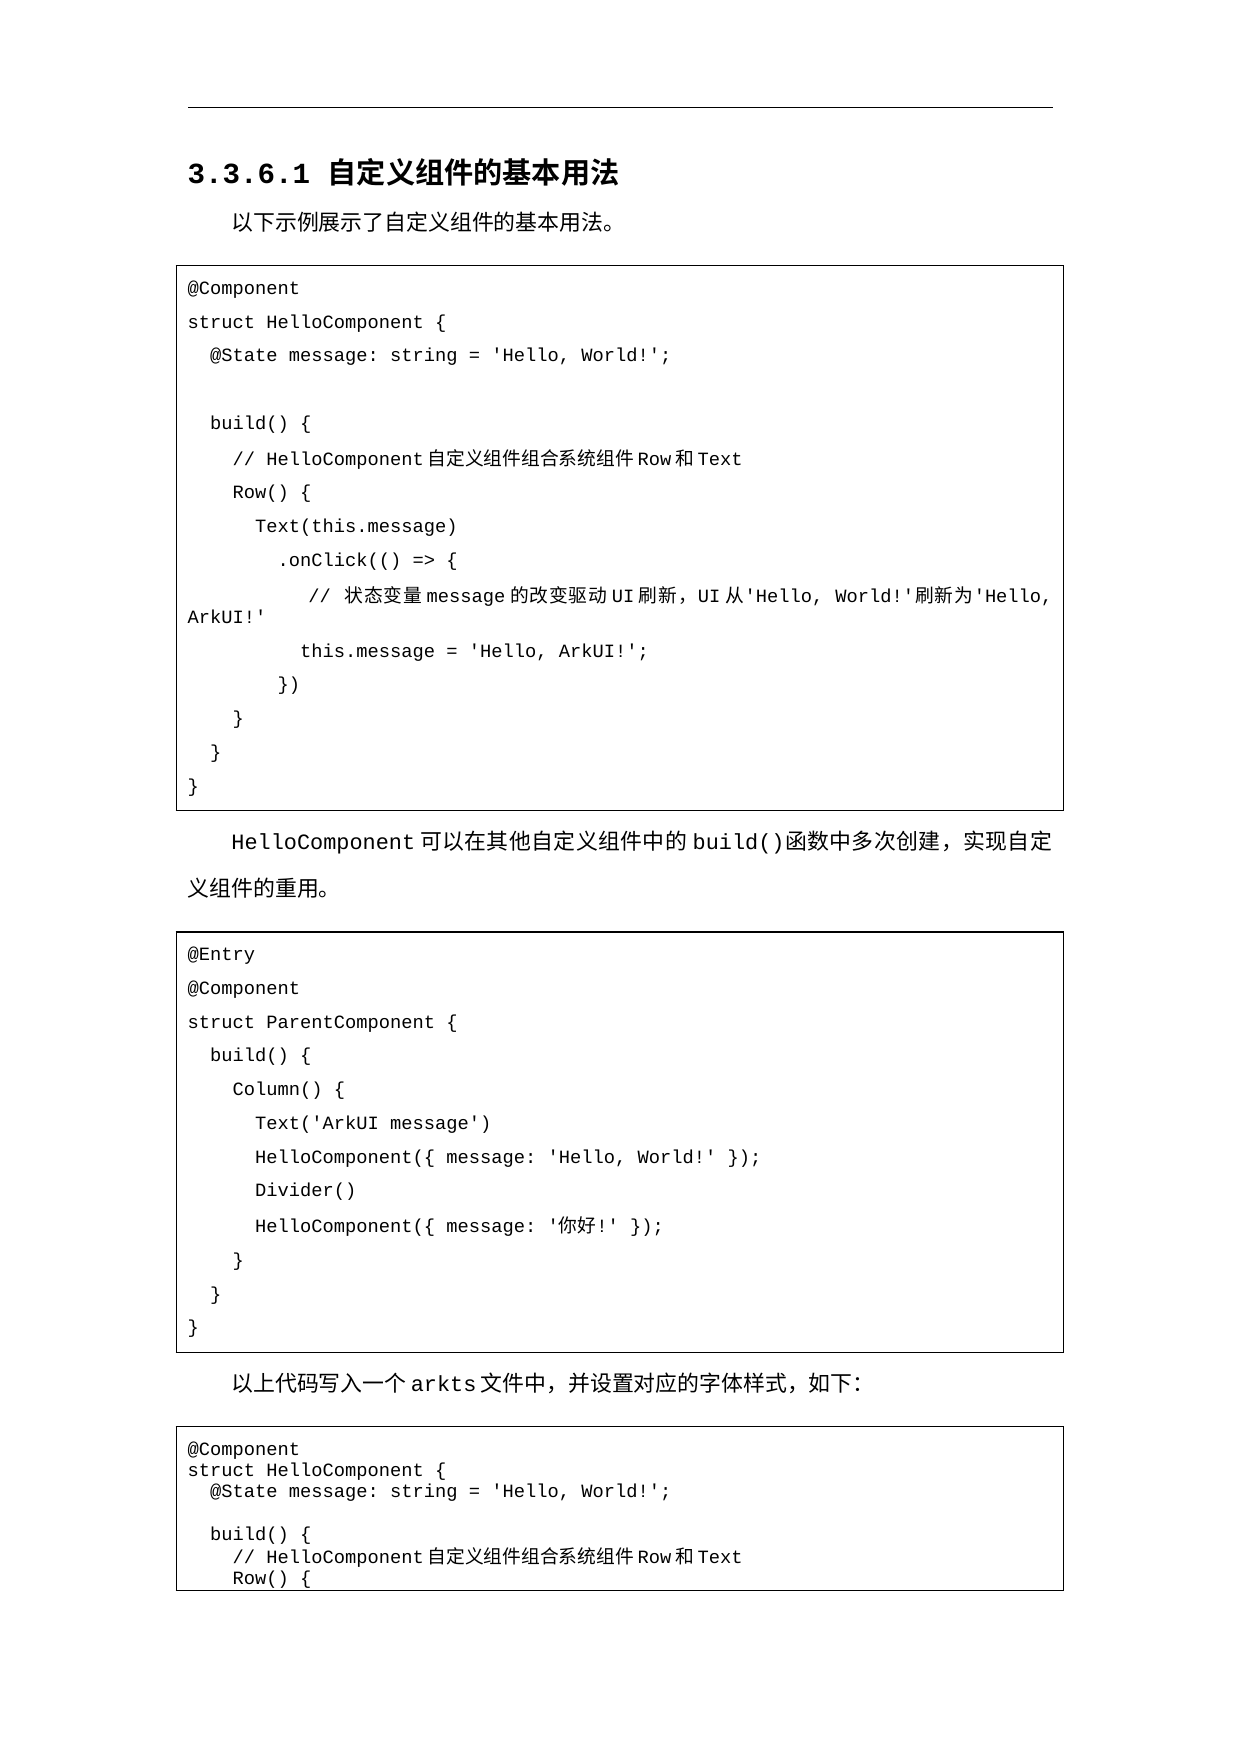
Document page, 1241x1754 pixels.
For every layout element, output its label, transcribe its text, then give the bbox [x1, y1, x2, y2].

text HelloComponent可以在其他自定义组件中的build()函数中多次创建，实现自定义组件的重用。 [187, 824, 1053, 903]
table_header @Component struct HelloComponent { @State message: string = 'Hello, World!'; build() { // HelloComponent自定义组件组合系统组件Row和Text Row() { Text(this.message) .onClick(() => { // 状态变量message的改变驱动UI刷新，UI从'Hello, World!'刷新为'Hello, ArkUI!' this.message = 'Hello, ArkUI!'; }) } } } [177, 266, 1063, 810]
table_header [177, 1427, 1063, 1590]
table_header @Entry @Component struct ParentComponent { build() { Column() { Text('ArkUI message') HelloComponent({ message: 'Hello, World!' }); Divider() HelloComponent({ message: '你好!' }); } } } [177, 933, 1063, 1352]
text 以上代码写入一个arkts文件中，并设置对应的字体样式，如下： [187, 1366, 1053, 1397]
text 以下示例展示了自定义组件的基本用法。 [187, 205, 1053, 237]
subtitle 自定义组件的基本用法 [187, 150, 1053, 193]
